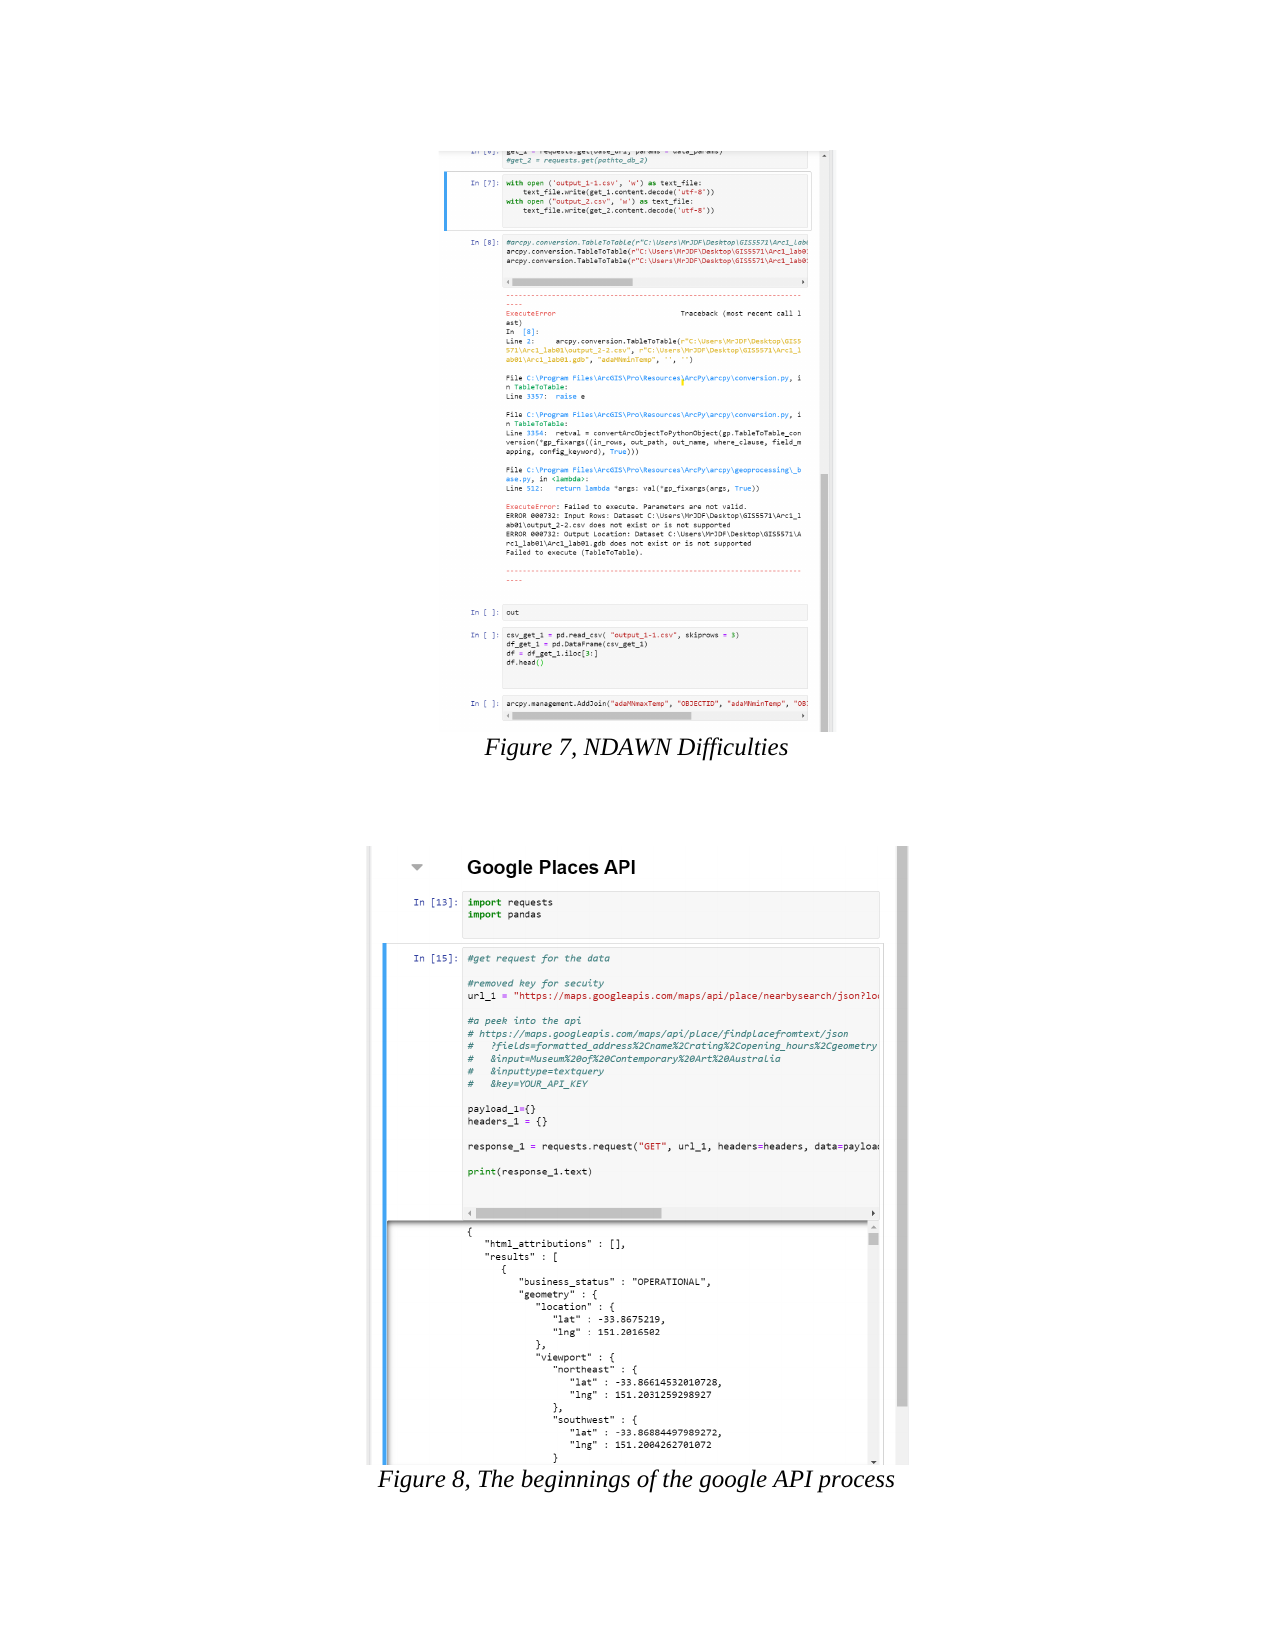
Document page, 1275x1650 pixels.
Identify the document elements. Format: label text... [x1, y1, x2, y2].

picture [366, 846, 909, 1465]
text Figure 7, NDAWN Difficulties [150, 732, 1125, 760]
picture [438, 150, 837, 732]
text Figure 8, The beginnings of the google API process [150, 1464, 1125, 1493]
